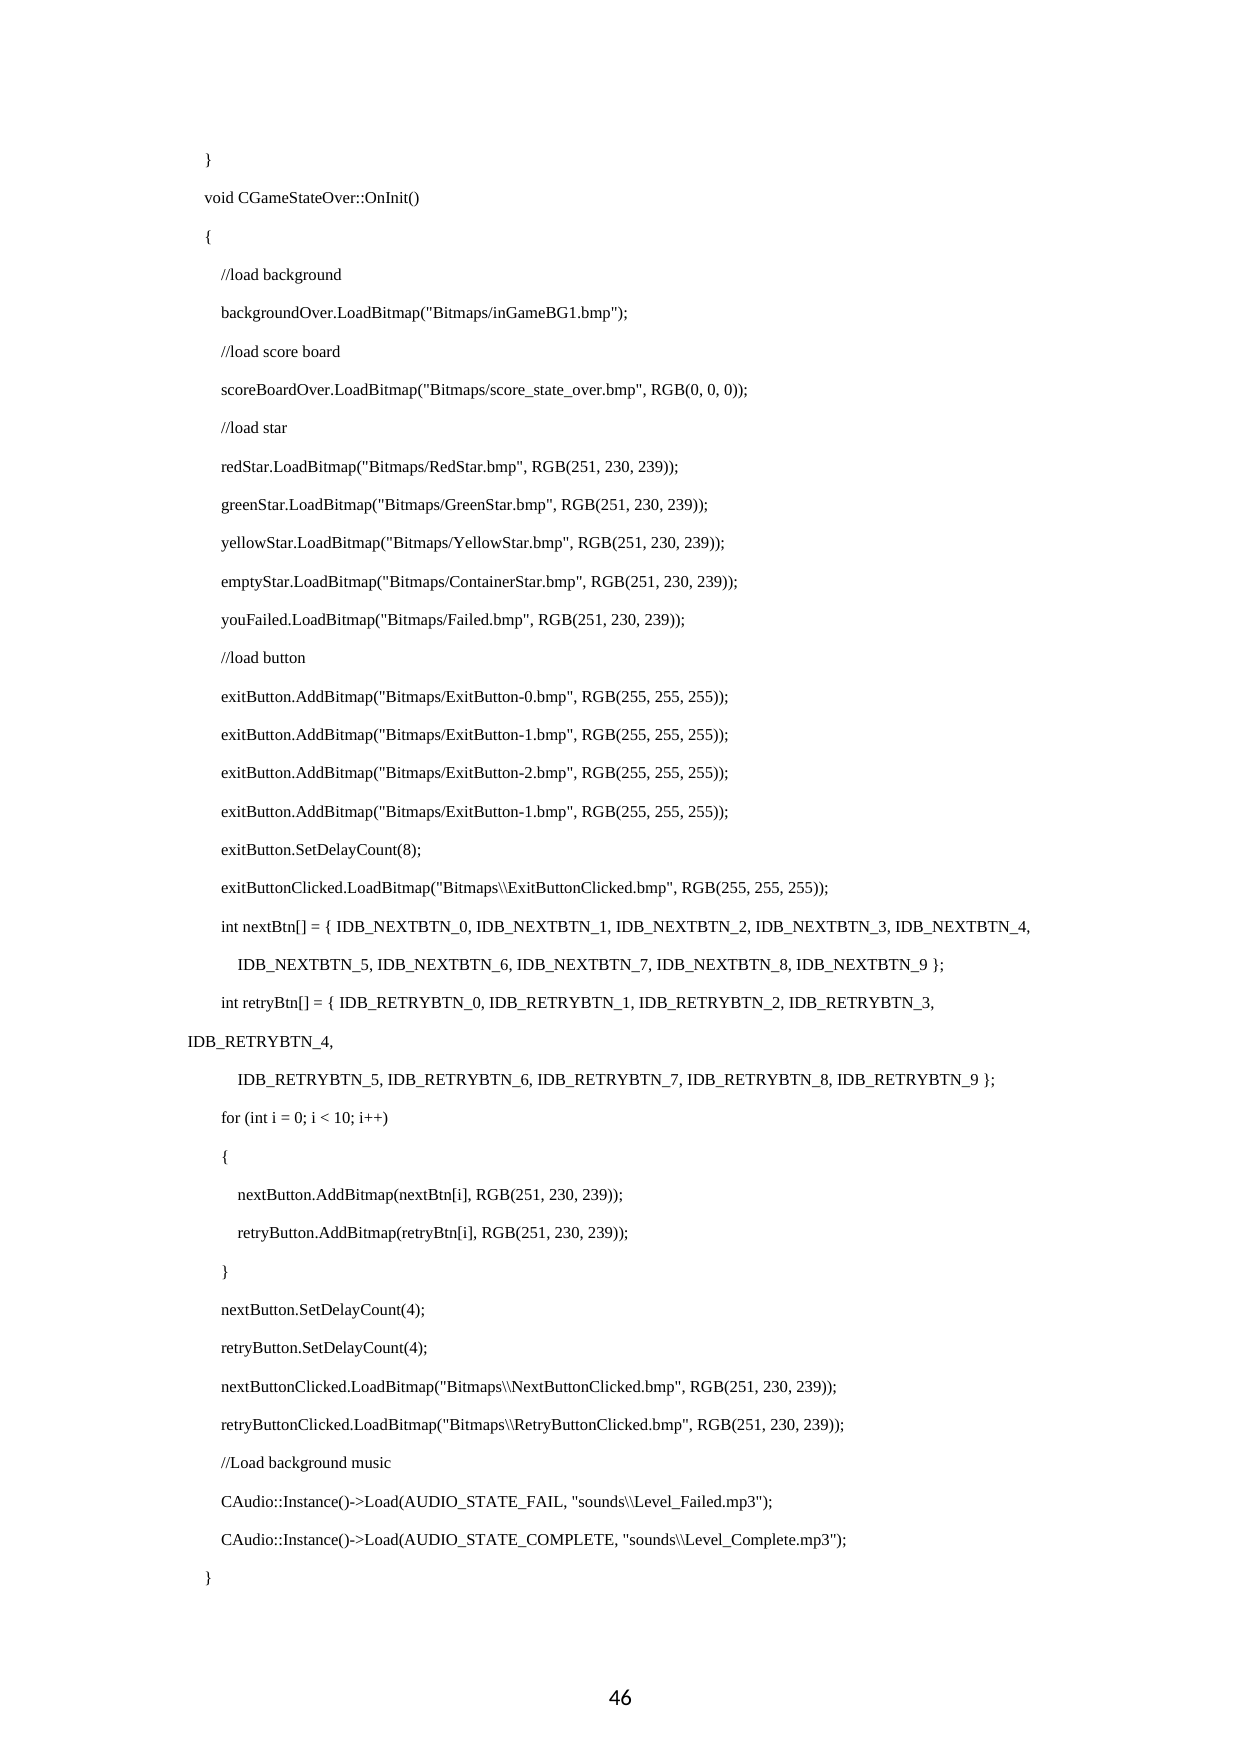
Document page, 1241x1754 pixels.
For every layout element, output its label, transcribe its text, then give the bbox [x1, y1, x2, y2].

list int nextBtn[] = { IDB_NEXTBTN_0, IDB_NEXTBTN_1, IDB_NEXTBTN_2, IDB_NEXTBTN_3, IDB_NEXTBTN_4, [187, 917, 1053, 936]
list //Load background music [187, 1453, 1053, 1472]
list //load score board [187, 342, 1053, 361]
list { [187, 1147, 1053, 1166]
list greenStar.LoadBitmap("Bitmaps/GreenStar.bmp", RGB(251, 230, 239)); [187, 495, 1053, 514]
list exitButton.AddBitmap("Bitmaps/ExitButton-1.bmp", RGB(255, 255, 255)); [187, 725, 1053, 744]
list for (int i = 0; i < 10; i++) [187, 1108, 1053, 1127]
list { [187, 227, 1053, 246]
list } [187, 1262, 1053, 1281]
list retryButtonClicked.LoadBitmap("Bitmaps\\RetryButtonClicked.bmp", RGB(251, 230, 239)); [187, 1415, 1053, 1434]
list redStar.LoadBitmap("Bitmaps/RedStar.bmp", RGB(251, 230, 239)); [187, 457, 1053, 476]
list void CGameStateOver::OnInit() [187, 188, 1053, 207]
list CAudio::Instance()->Load(AUDIO_STATE_FAIL, "sounds\\Level_Failed.mp3"); [187, 1492, 1053, 1511]
list CAudio::Instance()->Load(AUDIO_STATE_COMPLETE, "sounds\\Level_Complete.mp3"); [187, 1530, 1053, 1549]
list IDB_RETRYBTN_5, IDB_RETRYBTN_6, IDB_RETRYBTN_7, IDB_RETRYBTN_8, IDB_RETRYBTN_9 }; [187, 1070, 1053, 1089]
list int retryBtn[] = { IDB_RETRYBTN_0, IDB_RETRYBTN_1, IDB_RETRYBTN_2, IDB_RETRYBTN_3, IDB_RETRYBTN_4, [187, 993, 1053, 1051]
list //load star [187, 418, 1053, 437]
list //load button [187, 648, 1053, 667]
list nextButtonClicked.LoadBitmap("Bitmaps\\NextButtonClicked.bmp", RGB(251, 230, 239)); [187, 1377, 1053, 1396]
list retryButton.SetDelayCount(4); [187, 1338, 1053, 1357]
list exitButton.AddBitmap("Bitmaps/ExitButton-1.bmp", RGB(255, 255, 255)); [187, 802, 1053, 821]
list } [187, 150, 1053, 169]
list retryButton.AddBitmap(retryBtn[i], RGB(251, 230, 239)); [187, 1223, 1053, 1242]
list //load background [187, 265, 1053, 284]
list exitButton.AddBitmap("Bitmaps/ExitButton-2.bmp", RGB(255, 255, 255)); [187, 763, 1053, 782]
list exitButtonClicked.LoadBitmap("Bitmaps\\ExitButtonClicked.bmp", RGB(255, 255, 255)); [187, 878, 1053, 897]
list scoreBoardOver.LoadBitmap("Bitmaps/score_state_over.bmp", RGB(0, 0, 0)); [187, 380, 1053, 399]
list youFailed.LoadBitmap("Bitmaps/Failed.bmp", RGB(251, 230, 239)); [187, 610, 1053, 629]
list } [187, 1568, 1053, 1587]
list backgroundOver.LoadBitmap("Bitmaps/inGameBG1.bmp"); [187, 303, 1053, 322]
list nextButton.SetDelayCount(4); [187, 1300, 1053, 1319]
list IDB_NEXTBTN_5, IDB_NEXTBTN_6, IDB_NEXTBTN_7, IDB_NEXTBTN_8, IDB_NEXTBTN_9 }; [187, 955, 1053, 974]
list exitButton.AddBitmap("Bitmaps/ExitButton-0.bmp", RGB(255, 255, 255)); [187, 687, 1053, 706]
list emptyStar.LoadBitmap("Bitmaps/ContainerStar.bmp", RGB(251, 230, 239)); [187, 572, 1053, 591]
list yellowStar.LoadBitmap("Bitmaps/YellowStar.bmp", RGB(251, 230, 239)); [187, 533, 1053, 552]
list nextButton.AddBitmap(nextBtn[i], RGB(251, 230, 239)); [187, 1185, 1053, 1204]
list exitButton.SetDelayCount(8); [187, 840, 1053, 859]
